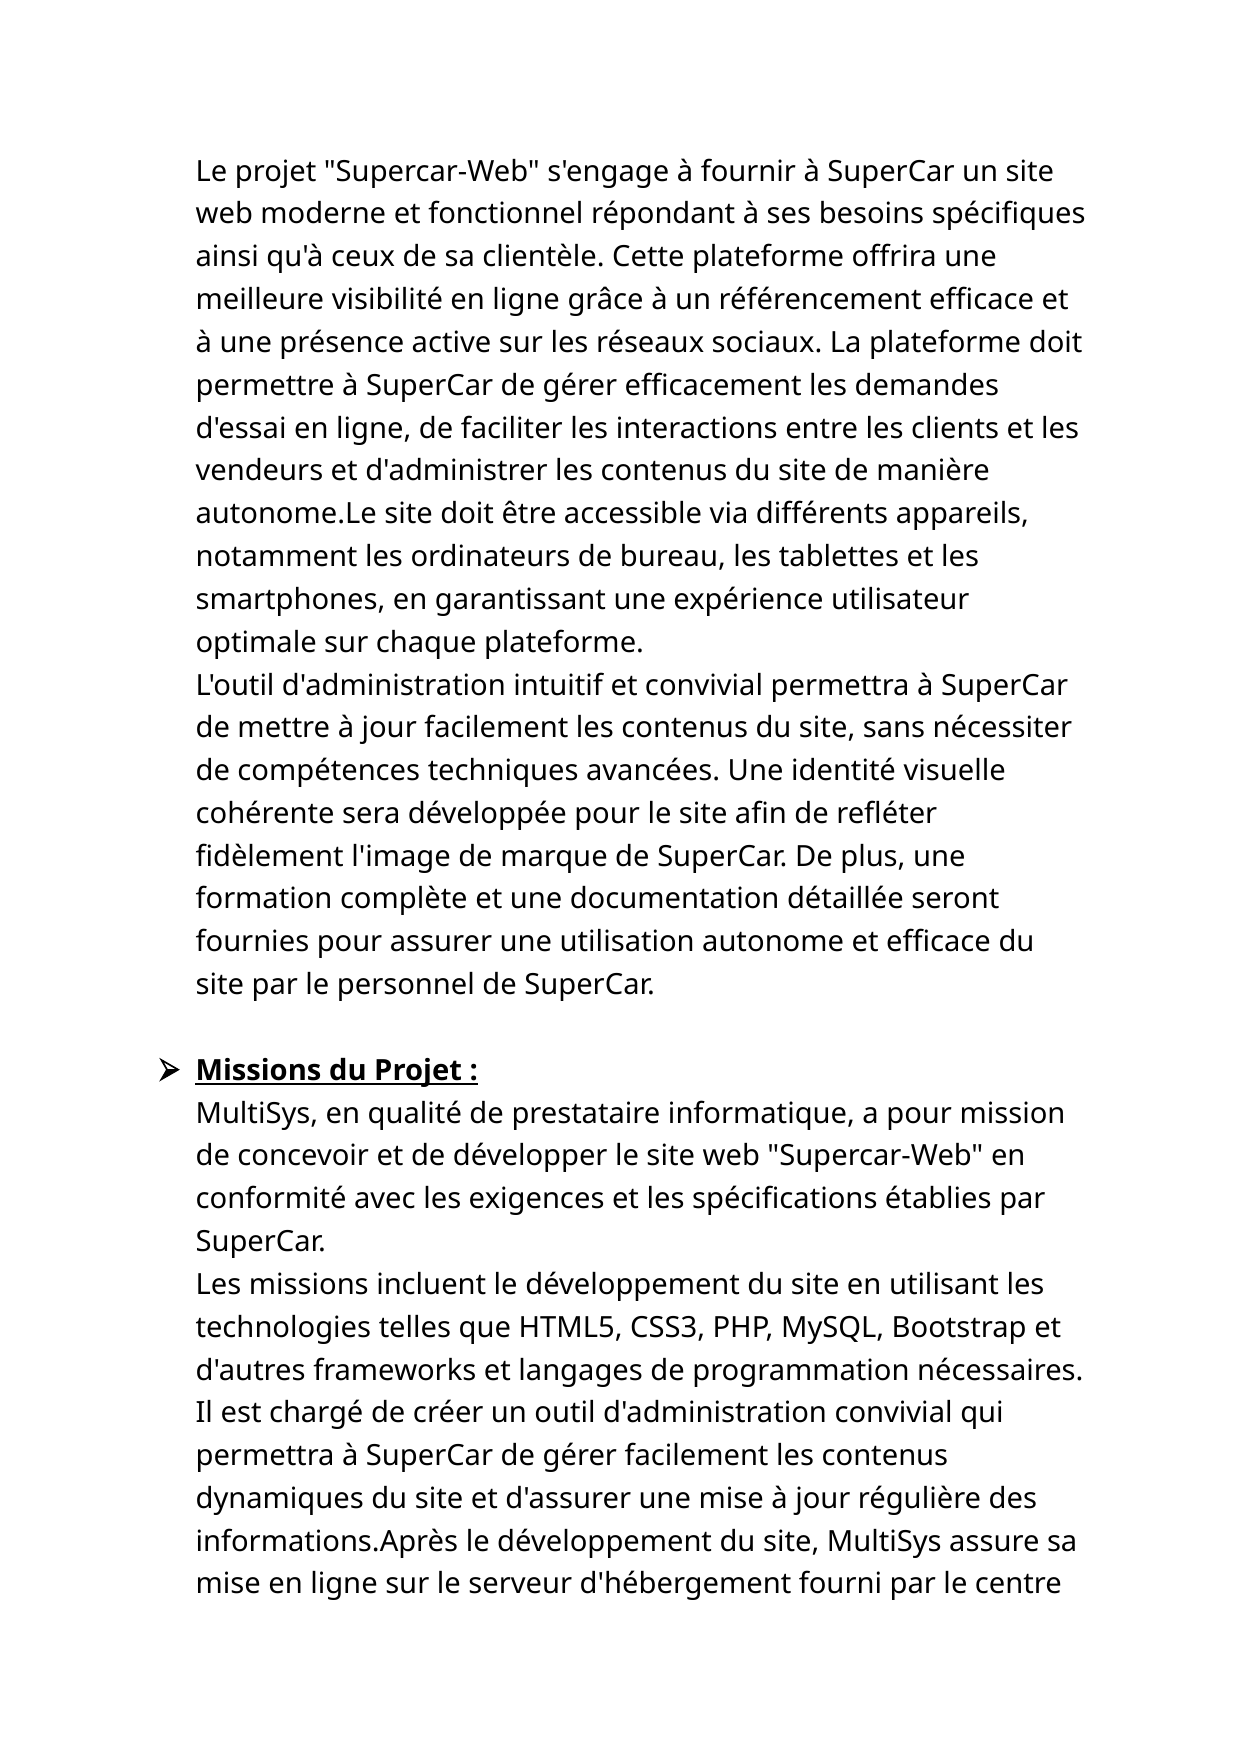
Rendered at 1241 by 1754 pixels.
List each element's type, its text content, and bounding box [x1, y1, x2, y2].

list L'outil d'administration intuitif et convivial permettra à SuperCar de mettre à jour facilement les contenus du site, sans nécessiter de compétences techniques avancées. Une identité visuelle cohérente sera développée pour le site afin de refléter fidèlement l'image de marque de SuperCar. De plus, une formation complète et une documentation détaillée seront fournies pour assurer une utilisation autonome et efficace du site par le personnel de SuperCar. [195, 664, 1090, 1003]
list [195, 1392, 1090, 1602]
list Le projet "Supercar-Web" s'engage à fournir à SuperCar un site web moderne et fonctionnel répondant à ses besoins spécifiques ainsi qu'à ceux de sa clientèle. Cette plateforme offrira une meilleure visibilité en ligne grâce à un référencement efficace et à une présence active sur les réseaux sociaux. La plateforme doit permettre à SuperCar de gérer efficacement les demandes d'essai en ligne, de faciliter les interactions entre les clients et les vendeurs et d'administrer les contenus du site de manière autonome.Le site doit être accessible via différents appareils, notamment les ordinateurs de bureau, les tablettes et les smartphones, en garantissant une expérience utilisateur optimale sur chaque plateforme. [195, 150, 1090, 661]
list MultiSys, en qualité de prestataire informatique, a pour mission de concevoir et de développer le site web "Supercar-Web" en conformité avec les exigences et les spécifications établies par SuperCar. [195, 1092, 1090, 1260]
list Missions du Projet : [158, 1049, 1090, 1089]
list Les missions incluent le développement du site en utilisant les technologies telles que HTML5, CSS3, PHP, MySQL, Bootstrap et d'autres frameworks et langages de programmation nécessaires. [195, 1263, 1090, 1388]
